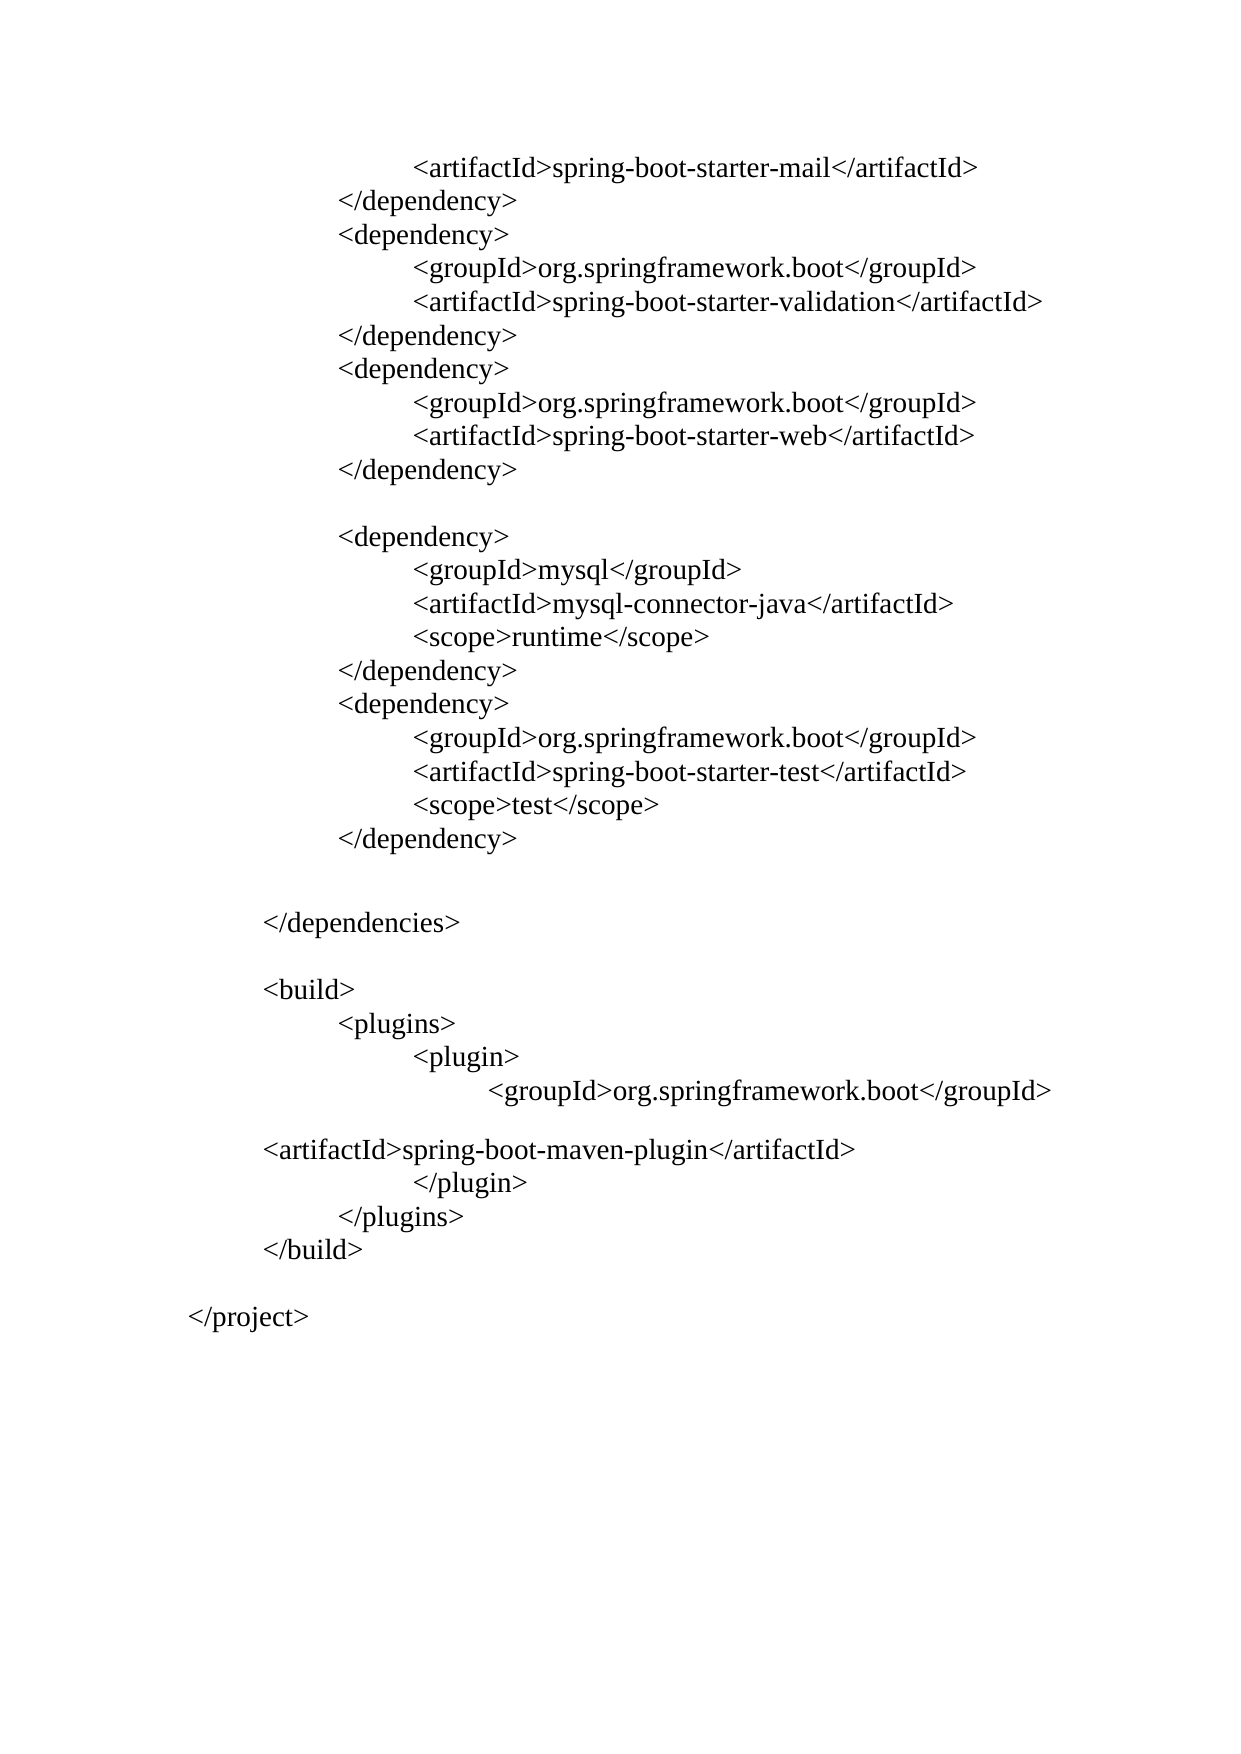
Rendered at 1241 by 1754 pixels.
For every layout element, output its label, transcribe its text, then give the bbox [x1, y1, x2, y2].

text <scope>test</scope> [187, 787, 1053, 821]
text <dependency> [187, 687, 1053, 720]
text <scope>runtime</scope> [187, 619, 1053, 653]
text <artifactId>spring-boot-starter-mail</artifactId> [187, 150, 1053, 183]
text <artifactId>spring-boot-starter-validation</artifactId> [187, 284, 1053, 318]
text <artifactId>spring-boot-starter-test</artifactId> [187, 754, 1053, 787]
text <dependency> [187, 217, 1053, 251]
text </dependency> [187, 821, 1053, 854]
text <artifactId>spring-boot-starter-web</artifactId> [187, 418, 1053, 452]
text </build> [187, 1232, 1053, 1266]
text </project> [187, 1299, 1053, 1333]
text <groupId>org.springframework.boot</groupId> [187, 1073, 1053, 1106]
text <dependency> [187, 351, 1053, 385]
text </dependency> [187, 318, 1053, 351]
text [187, 251, 1053, 284]
text </dependency> [187, 653, 1053, 687]
text </dependencies> [187, 905, 1053, 939]
text </dependency> [187, 452, 1053, 485]
text <plugins> [187, 1006, 1053, 1039]
text <groupId>org.springframework.boot</groupId> [187, 385, 1053, 418]
text <dependency> [187, 519, 1053, 552]
text <plugin> [187, 1039, 1053, 1073]
text </plugins> [187, 1199, 1053, 1232]
text </dependency> [187, 183, 1053, 217]
text <groupId>org.springframework.boot</groupId> [187, 720, 1053, 754]
text <build> [187, 972, 1053, 1006]
text <artifactId>spring-boot-maven-plugin</artifactId> [187, 1106, 1053, 1165]
text <artifactId>mysql-connector-java</artifactId> [187, 586, 1053, 619]
text </plugin> [187, 1165, 1053, 1199]
text <groupId>mysql</groupId> [187, 552, 1053, 586]
